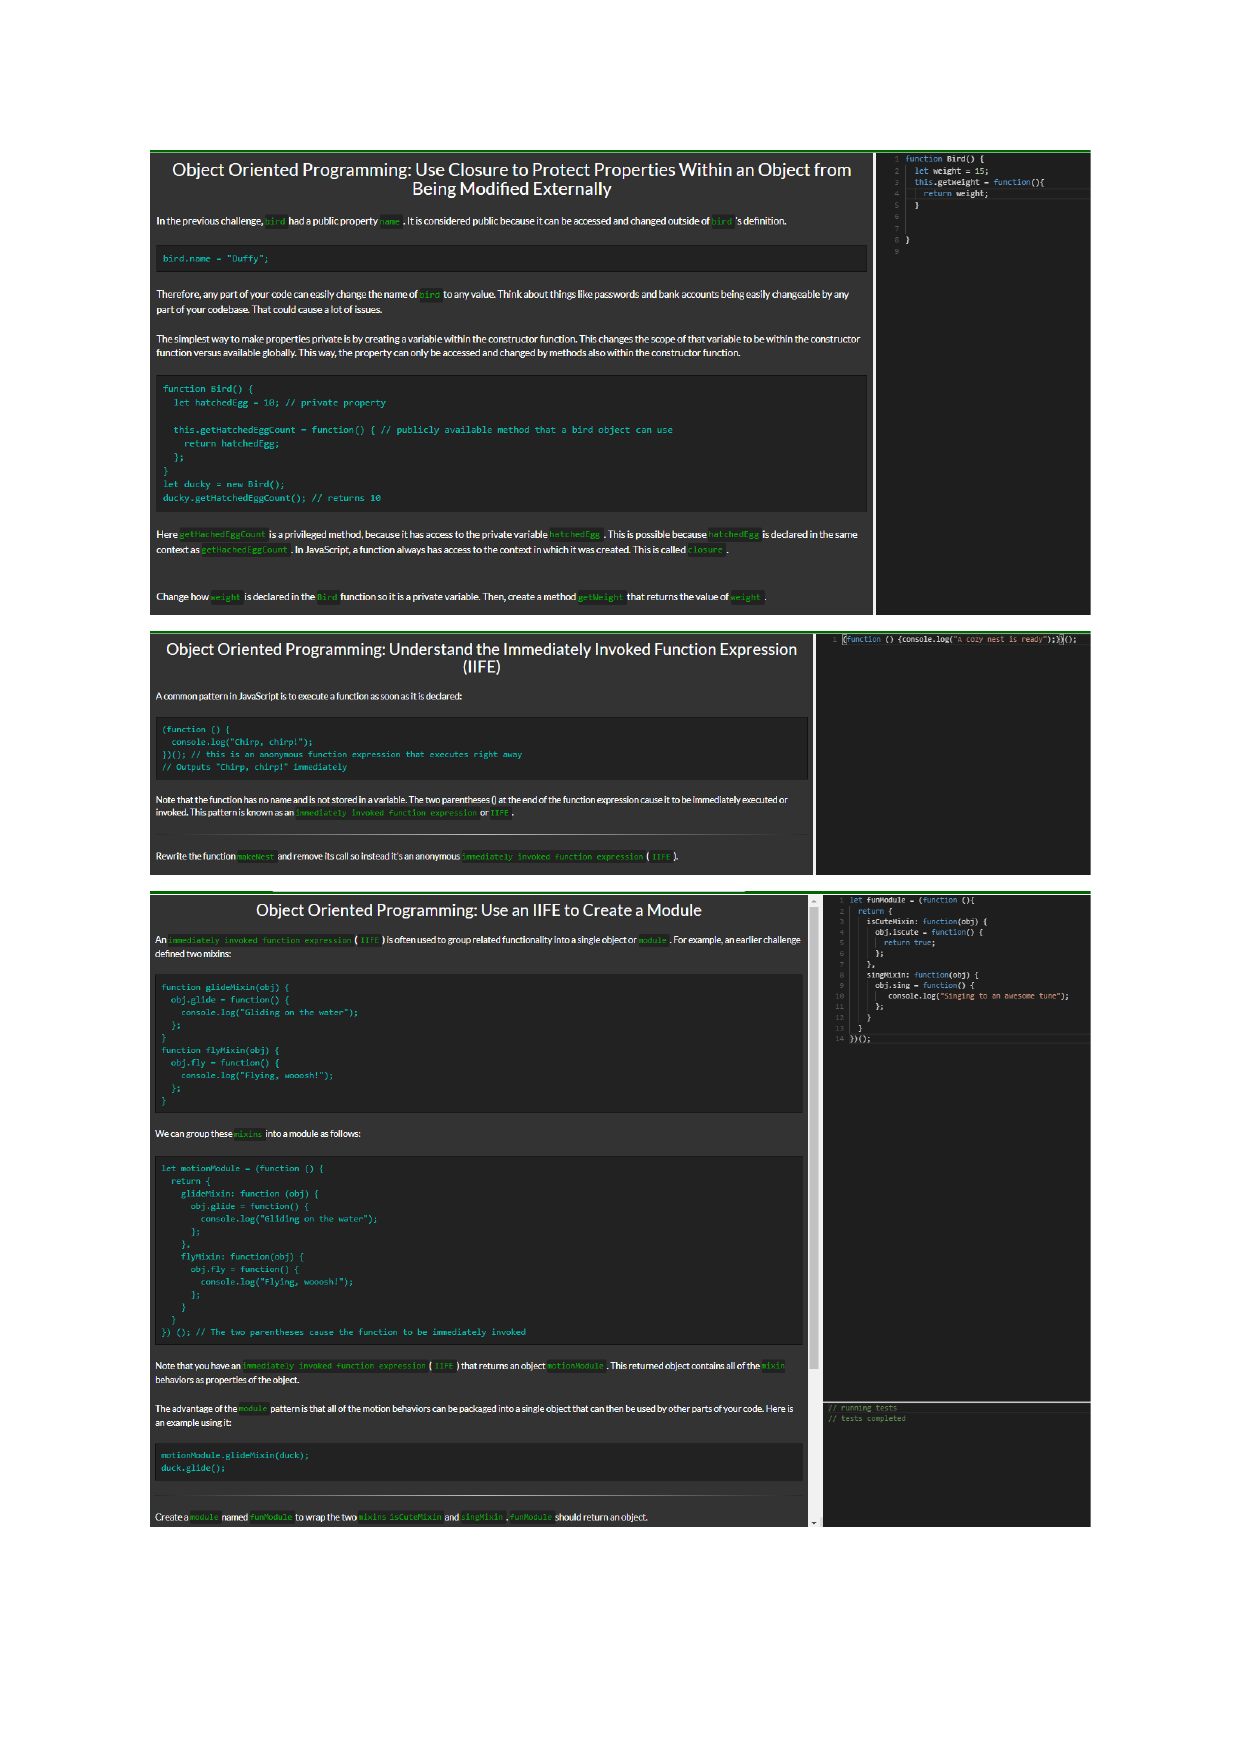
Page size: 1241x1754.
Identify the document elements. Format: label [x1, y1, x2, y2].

picture [150, 631, 1091, 875]
picture [150, 150, 1091, 615]
picture [150, 891, 1091, 1527]
